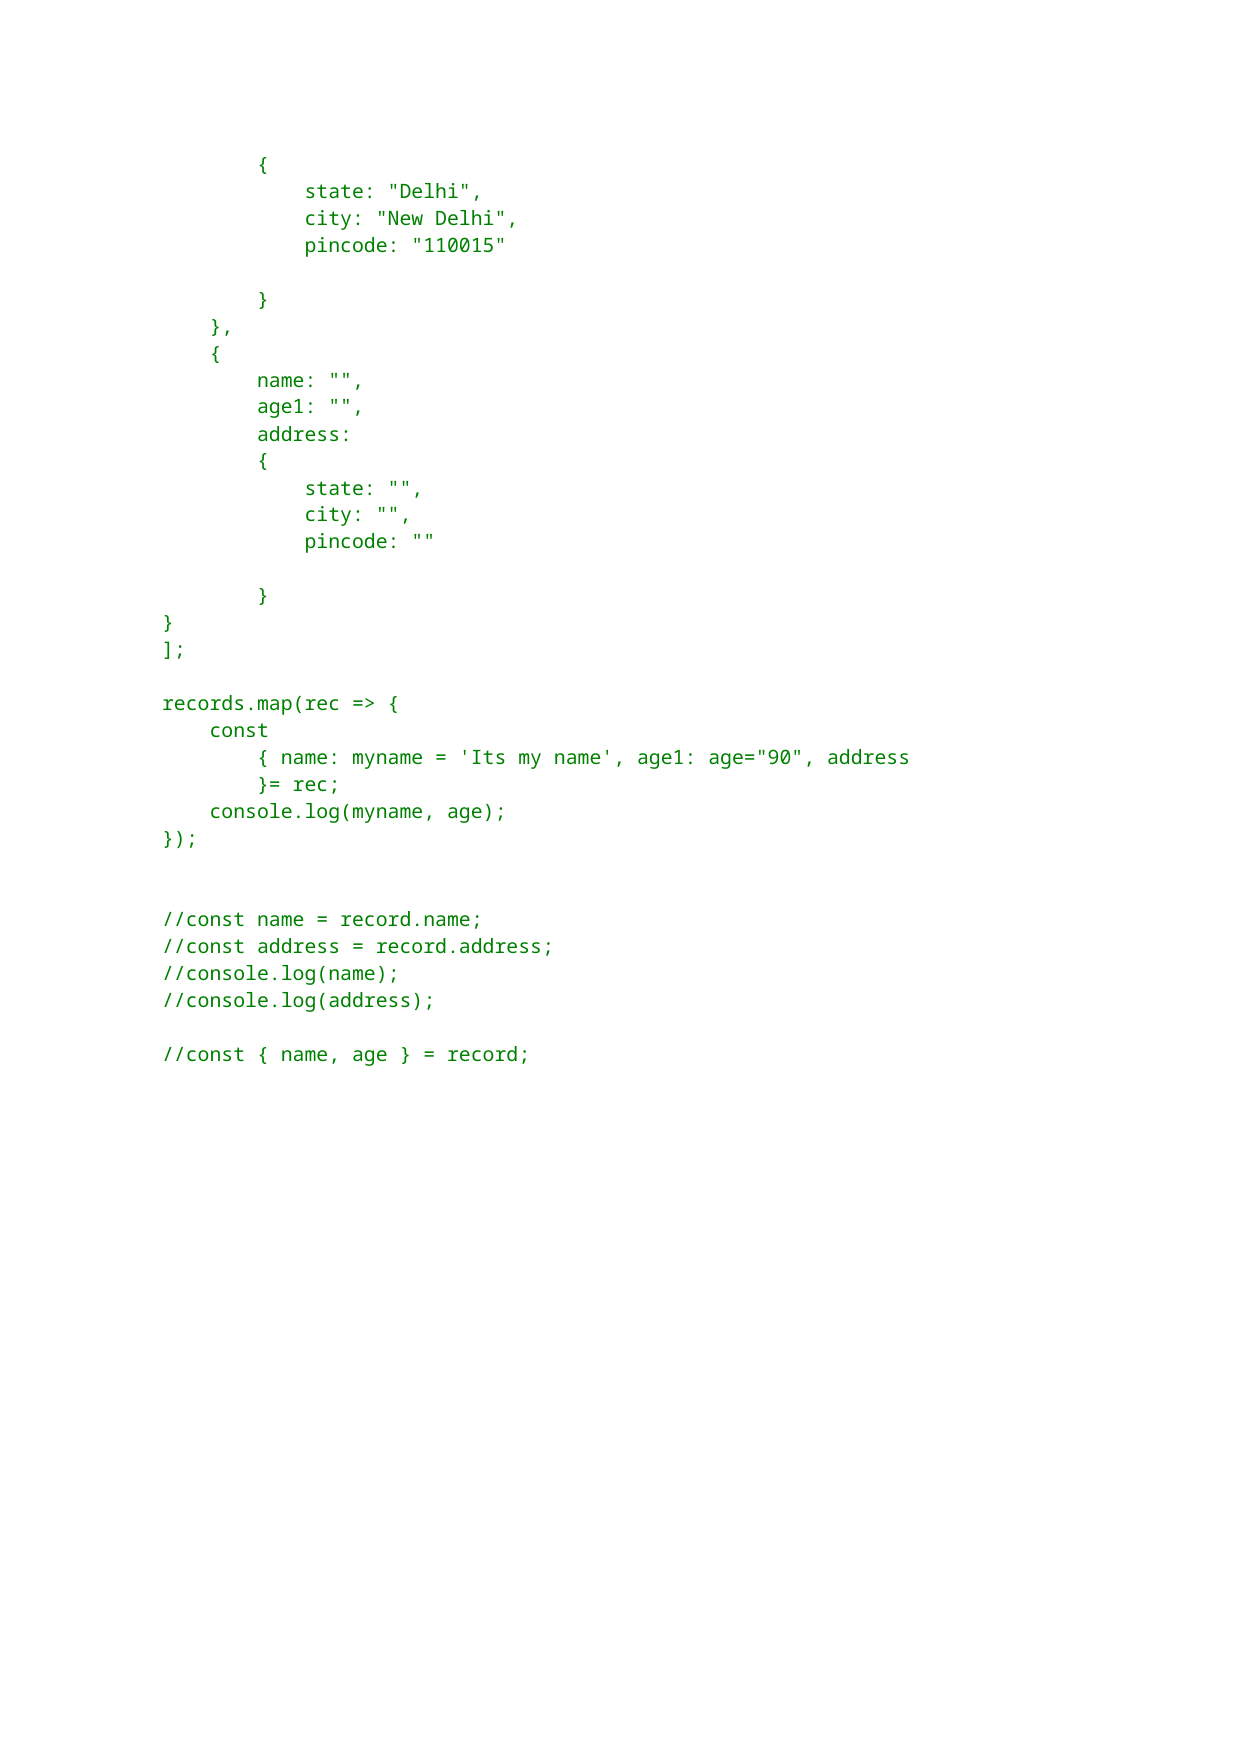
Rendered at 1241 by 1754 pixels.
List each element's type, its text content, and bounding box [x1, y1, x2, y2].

text pincode: "110015" [150, 231, 1090, 258]
text records.map(rec => { [150, 689, 1090, 717]
text } [150, 285, 1090, 312]
text }); [150, 824, 1090, 851]
text name: "", [150, 366, 1090, 393]
text //console.log(name); [150, 959, 1090, 986]
text address: [150, 420, 1090, 447]
text pincode: "" [150, 528, 1090, 555]
text { [150, 339, 1090, 366]
text }, [150, 312, 1090, 339]
text //const { name, age } = record; [150, 1040, 1090, 1067]
text console.log(myname, age); [150, 797, 1090, 824]
text age1: "", [150, 393, 1090, 420]
text state: "", [150, 474, 1090, 501]
text state: "Delhi", [150, 177, 1090, 204]
text } [150, 609, 1090, 636]
text ]; [150, 636, 1090, 663]
text { [150, 447, 1090, 474]
text city: "", [150, 501, 1090, 528]
text }= rec; [150, 771, 1090, 797]
text city: "New Delhi", [150, 204, 1090, 231]
text const [150, 717, 1090, 743]
text { name: myname = 'Its my name', age1: age="90", address [150, 743, 1090, 771]
text { [150, 150, 1090, 177]
text //const name = record.name; [150, 905, 1090, 932]
text //const address = record.address; [150, 932, 1090, 959]
text } [150, 582, 1090, 609]
text //console.log(address); [150, 986, 1090, 1013]
